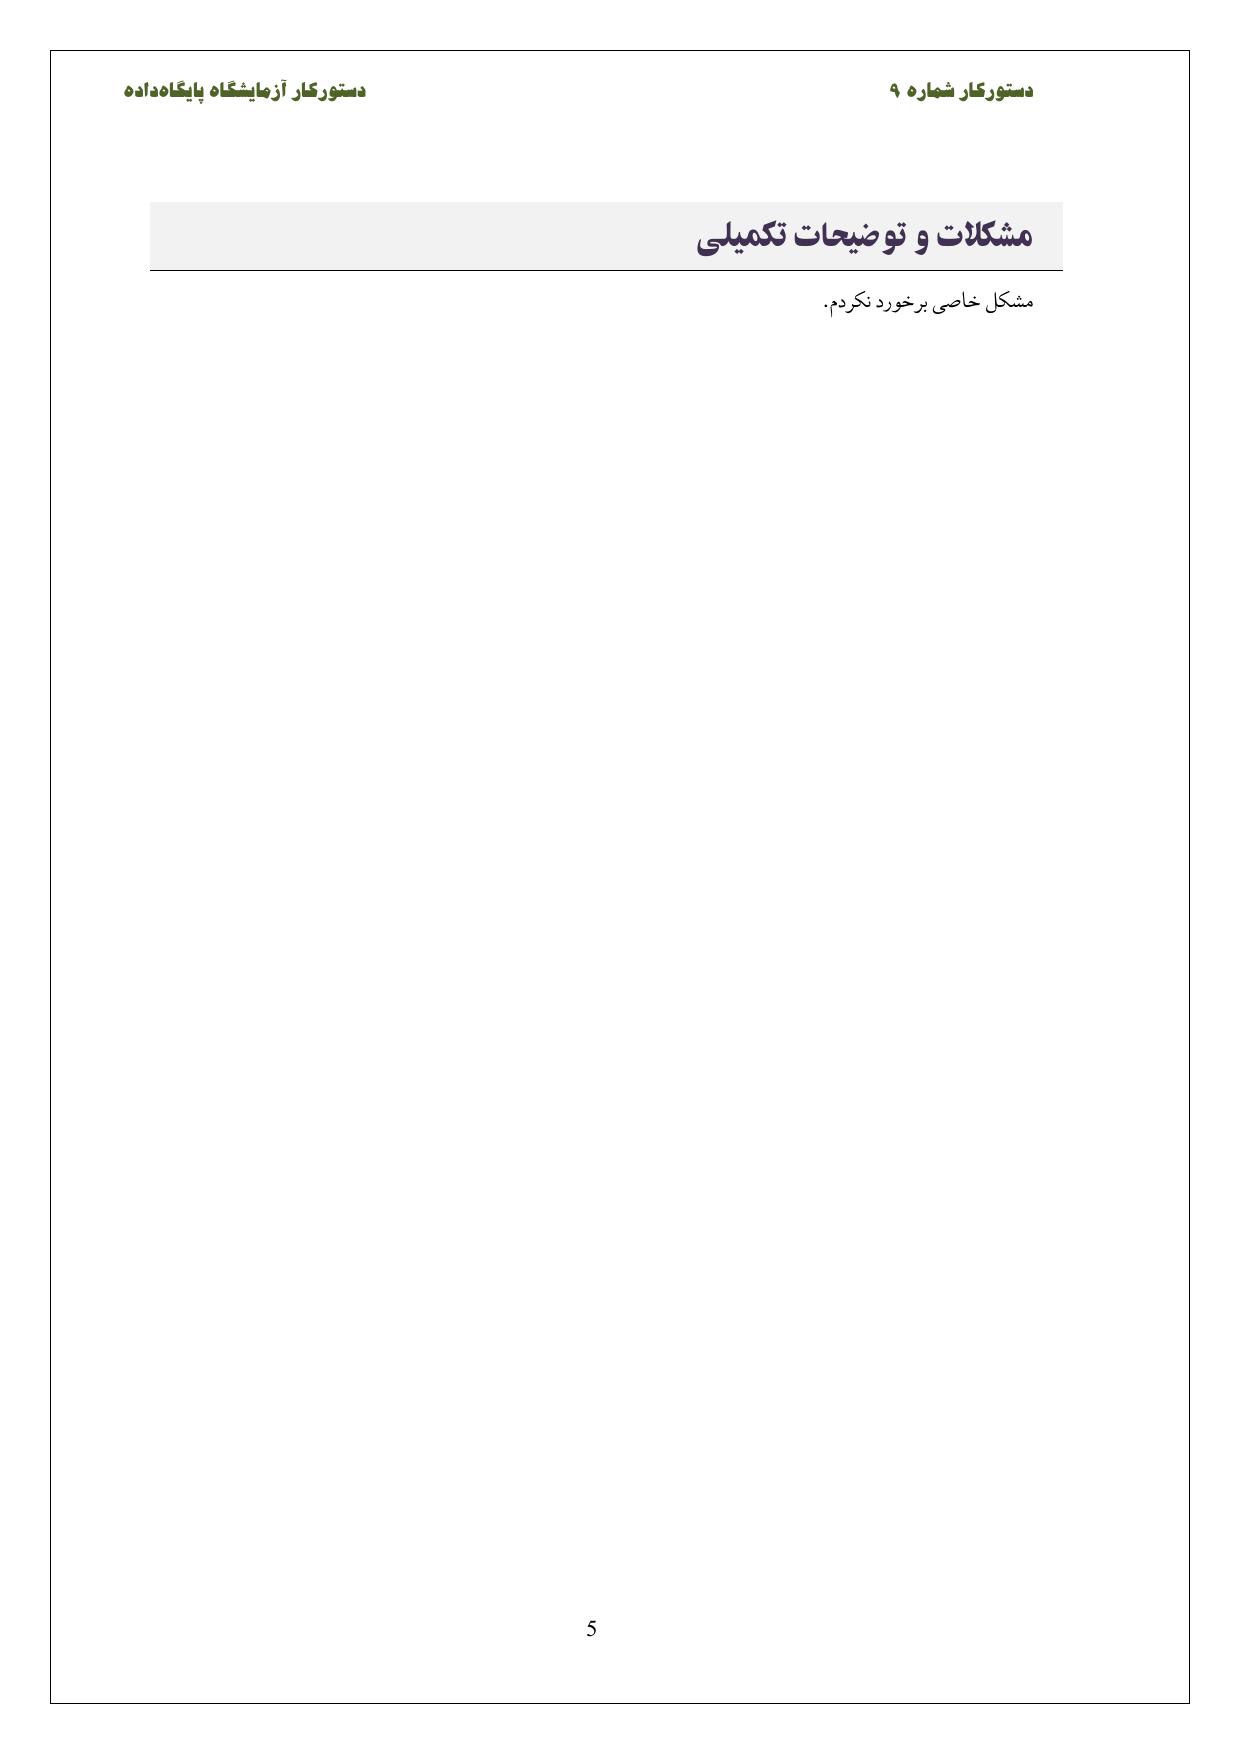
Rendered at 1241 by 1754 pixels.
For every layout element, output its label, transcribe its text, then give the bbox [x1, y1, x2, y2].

subtitle مشکلات و توضیحات تکمیلی [150, 202, 1063, 270]
text مشکل خاصی برخورد نکردم. [150, 284, 1063, 322]
